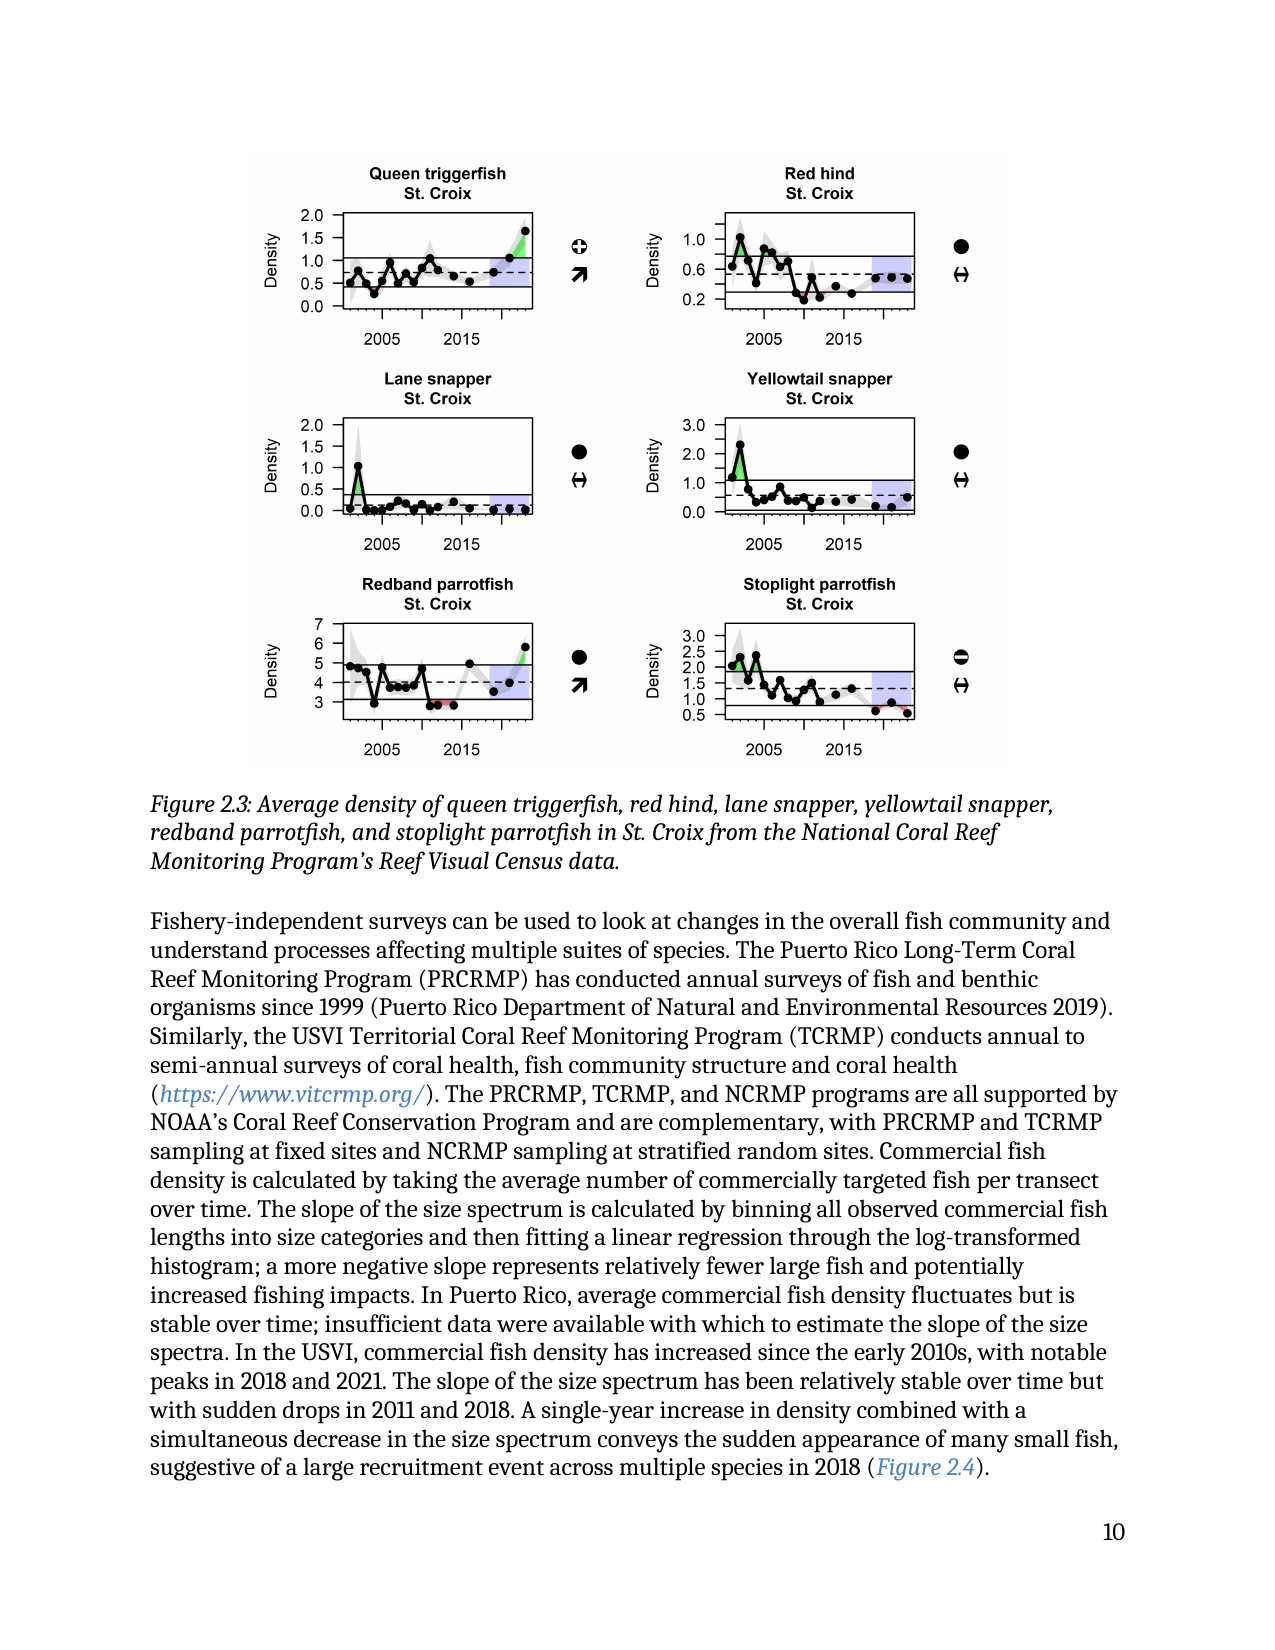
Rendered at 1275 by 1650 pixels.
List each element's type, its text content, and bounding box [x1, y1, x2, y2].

table_header Figure 2.3: Average density of queen triggerfish, red hind, lane snapper, yellowtail snapper, redband parrotfish, and stoplight parrotfish in St. Croix from the National Coral Reef Monitoring Program’s Reef Visual Census data. [139, 150, 1114, 888]
picture [244, 153, 1008, 769]
text Fishery-independent surveys can be used to look at changes in the overall fish community and understand processes affecting multiple suites of species. The Puerto Rico Long-Term Coral Reef Monitoring Program (PRCRMP) has conducted annual surveys of fish and benthic organisms since 1999 (Puerto Rico Department of Natural and Environmental Resources 2019). Similarly, the USVI Territorial Coral Reef Monitoring Program (TCRMP) conducts annual to semi-annual surveys of coral health, fish community structure and coral health (https://www.vitcrmp.org/). The PRCRMP, TCRMP, and NCRMP programs are all supported by NOAA’s Coral Reef Conservation Program and are complementary, with PRCRMP and TCRMP sampling at fixed sites and NCRMP sampling at stratified random sites. Commercial fish density is calculated by taking the average number of commercially targeted fish per transect over time. The slope of the size spectrum is calculated by binning all observed commercial fish lengths into size categories and then fitting a linear regression through the log-transformed histogram; a more negative slope represents relatively fewer large fish and potentially increased fishing impacts. In Puerto Rico, average commercial fish density fluctuates but is stable over time; insufficient data were available with which to estimate the slope of the size spectra. In the USVI, commercial fish density has increased since the early 2010s, with notable peaks in 2018 and 2021. The slope of the size spectrum has been relatively stable over time but with sudden drops in 2011 and 2018. A single-year increase in density combined with a simultaneous decrease in the size spectrum conveys the sudden appearance of many small fish, suggestive of a large recruitment event across multiple species in 2018 (Figure 2.4). [150, 907, 1125, 1482]
